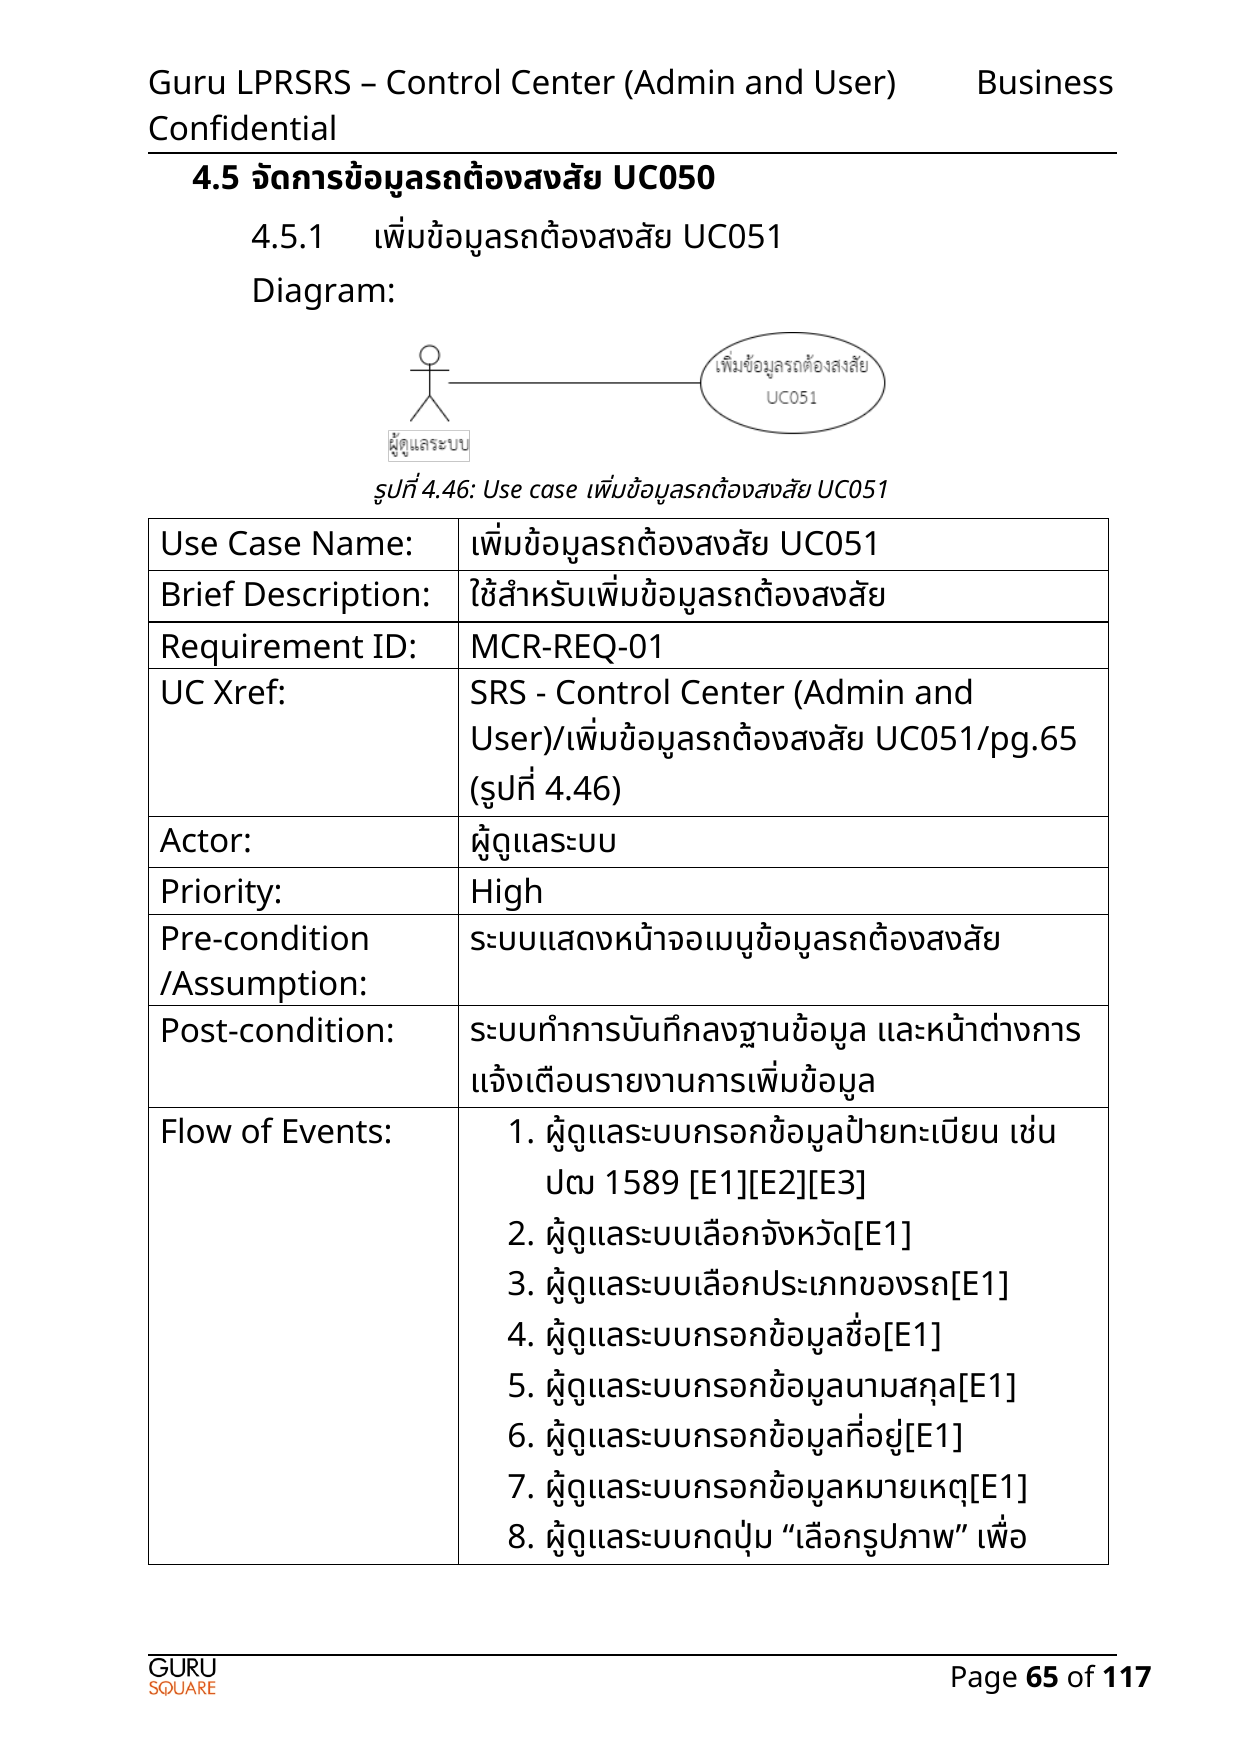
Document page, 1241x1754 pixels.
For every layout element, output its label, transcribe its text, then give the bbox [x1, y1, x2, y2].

table_cell UC Xref: [149, 669, 458, 816]
table_header Use Case Name: [149, 519, 458, 570]
table_cell ผู้ดูแลระบบ [459, 817, 1108, 867]
table_header เพิ่มข้อมูลรถต้องสงสัย UC051 [459, 519, 1108, 570]
table_cell Post-condition: [149, 1006, 458, 1107]
table_cell High [459, 868, 1108, 913]
table_cell ระบบทำการบันทึกลงฐานข้อมูล และหน้าต่างการแจ้งเตือนรายงานการเพิ่มข้อมูล [459, 1006, 1108, 1107]
table_cell Pre-condition /Assumption: [149, 915, 458, 1005]
table_cell ระบบแสดงหน้าจอเมนูข้อมูลรถต้องสงสัย [459, 915, 1108, 1005]
subtitle จัดการข้อมูลรถต้องสงสัย UC050 [192, 154, 1117, 204]
table_cell Flow of Events: [149, 1108, 458, 1564]
table_cell Requirement ID: [149, 623, 458, 668]
table_cell Priority: [149, 868, 458, 913]
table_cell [459, 1108, 1108, 1564]
table_cell MCR-REQ-01 [459, 623, 1108, 668]
subtitle เพิ่มข้อมูลรถต้องสงสัย UC051 [251, 212, 1117, 263]
text Diagram: [176, 267, 1117, 312]
table_cell ใช้สำหรับเพิ่มข้อมูลรถต้องสงสัย [459, 571, 1108, 621]
table_cell Actor: [149, 817, 458, 867]
picture [147, 1655, 218, 1697]
picture [376, 332, 889, 464]
table_cell Brief Description: [149, 571, 458, 621]
